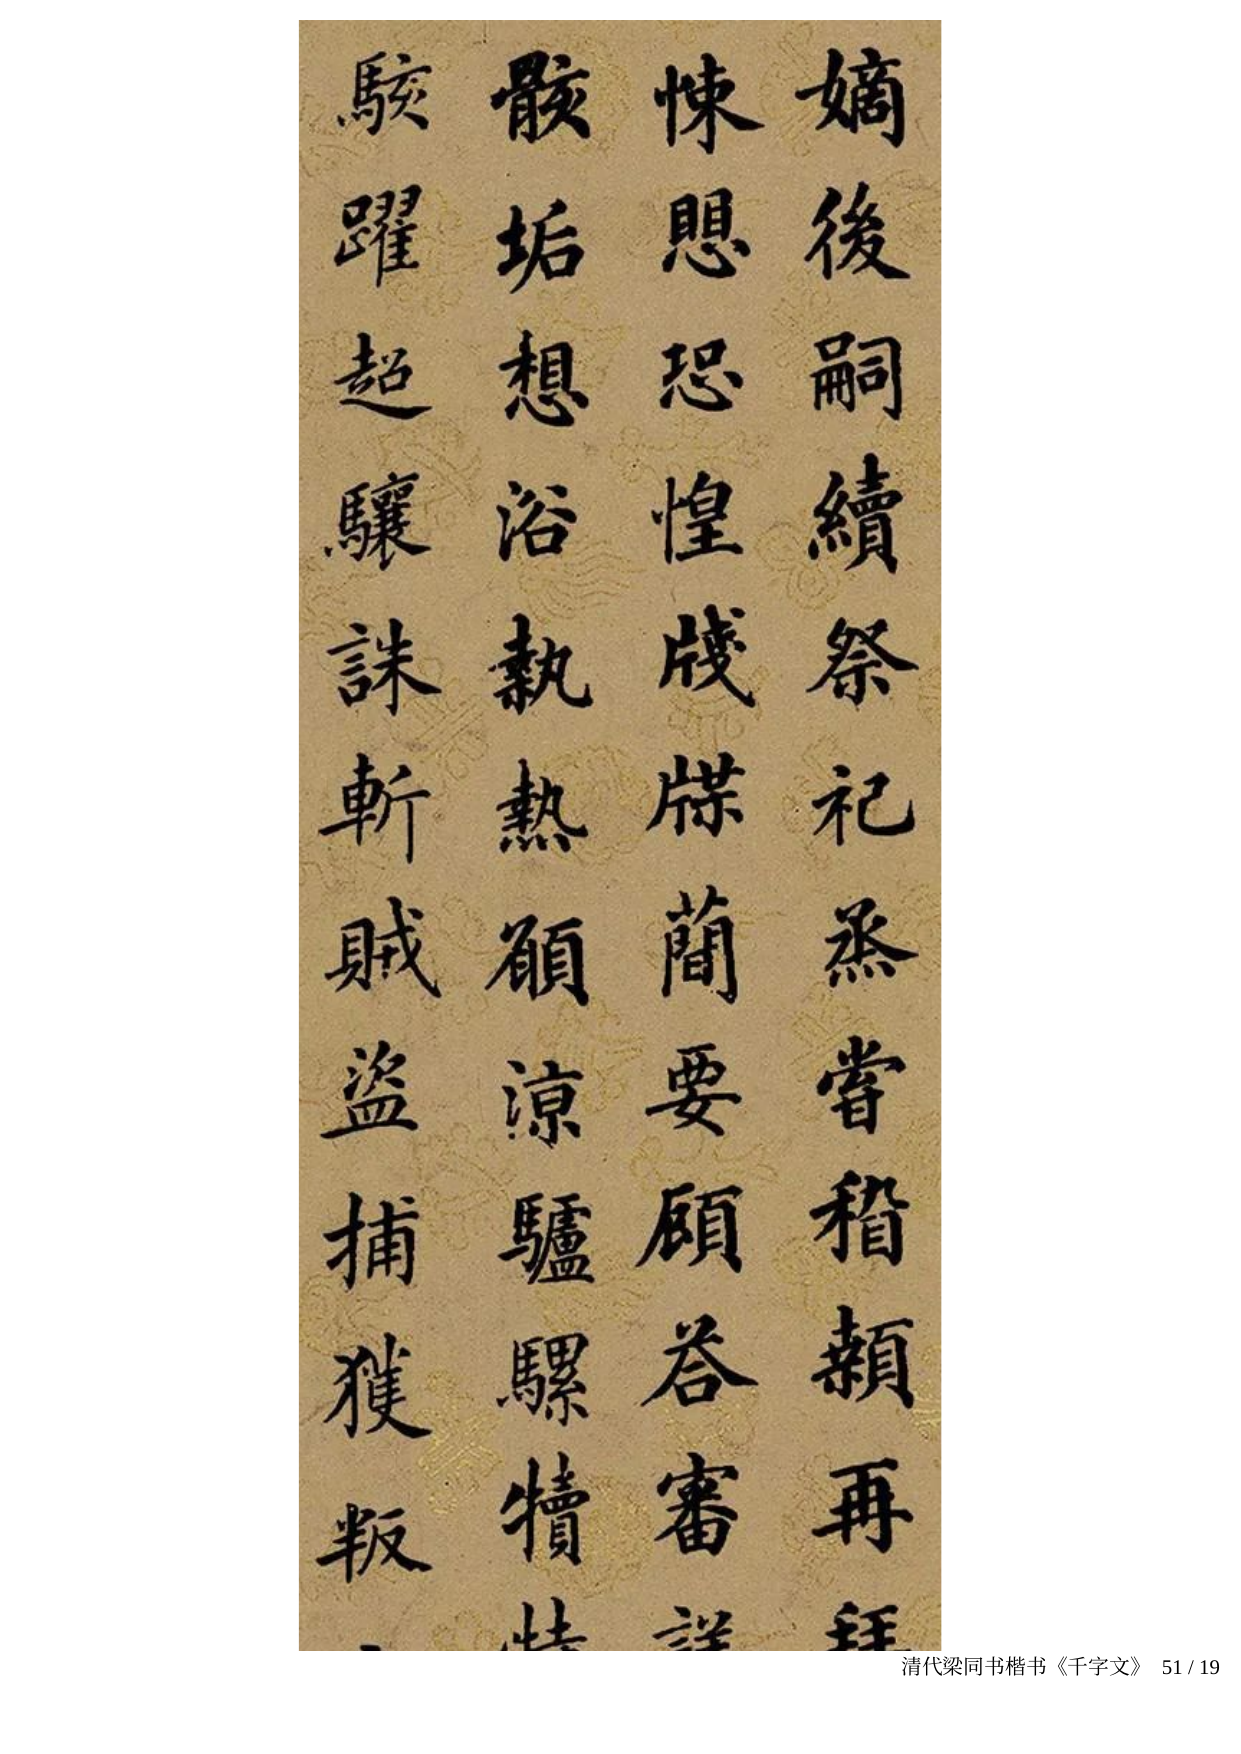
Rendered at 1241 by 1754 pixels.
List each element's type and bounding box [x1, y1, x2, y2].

picture [298, 20, 942, 1651]
